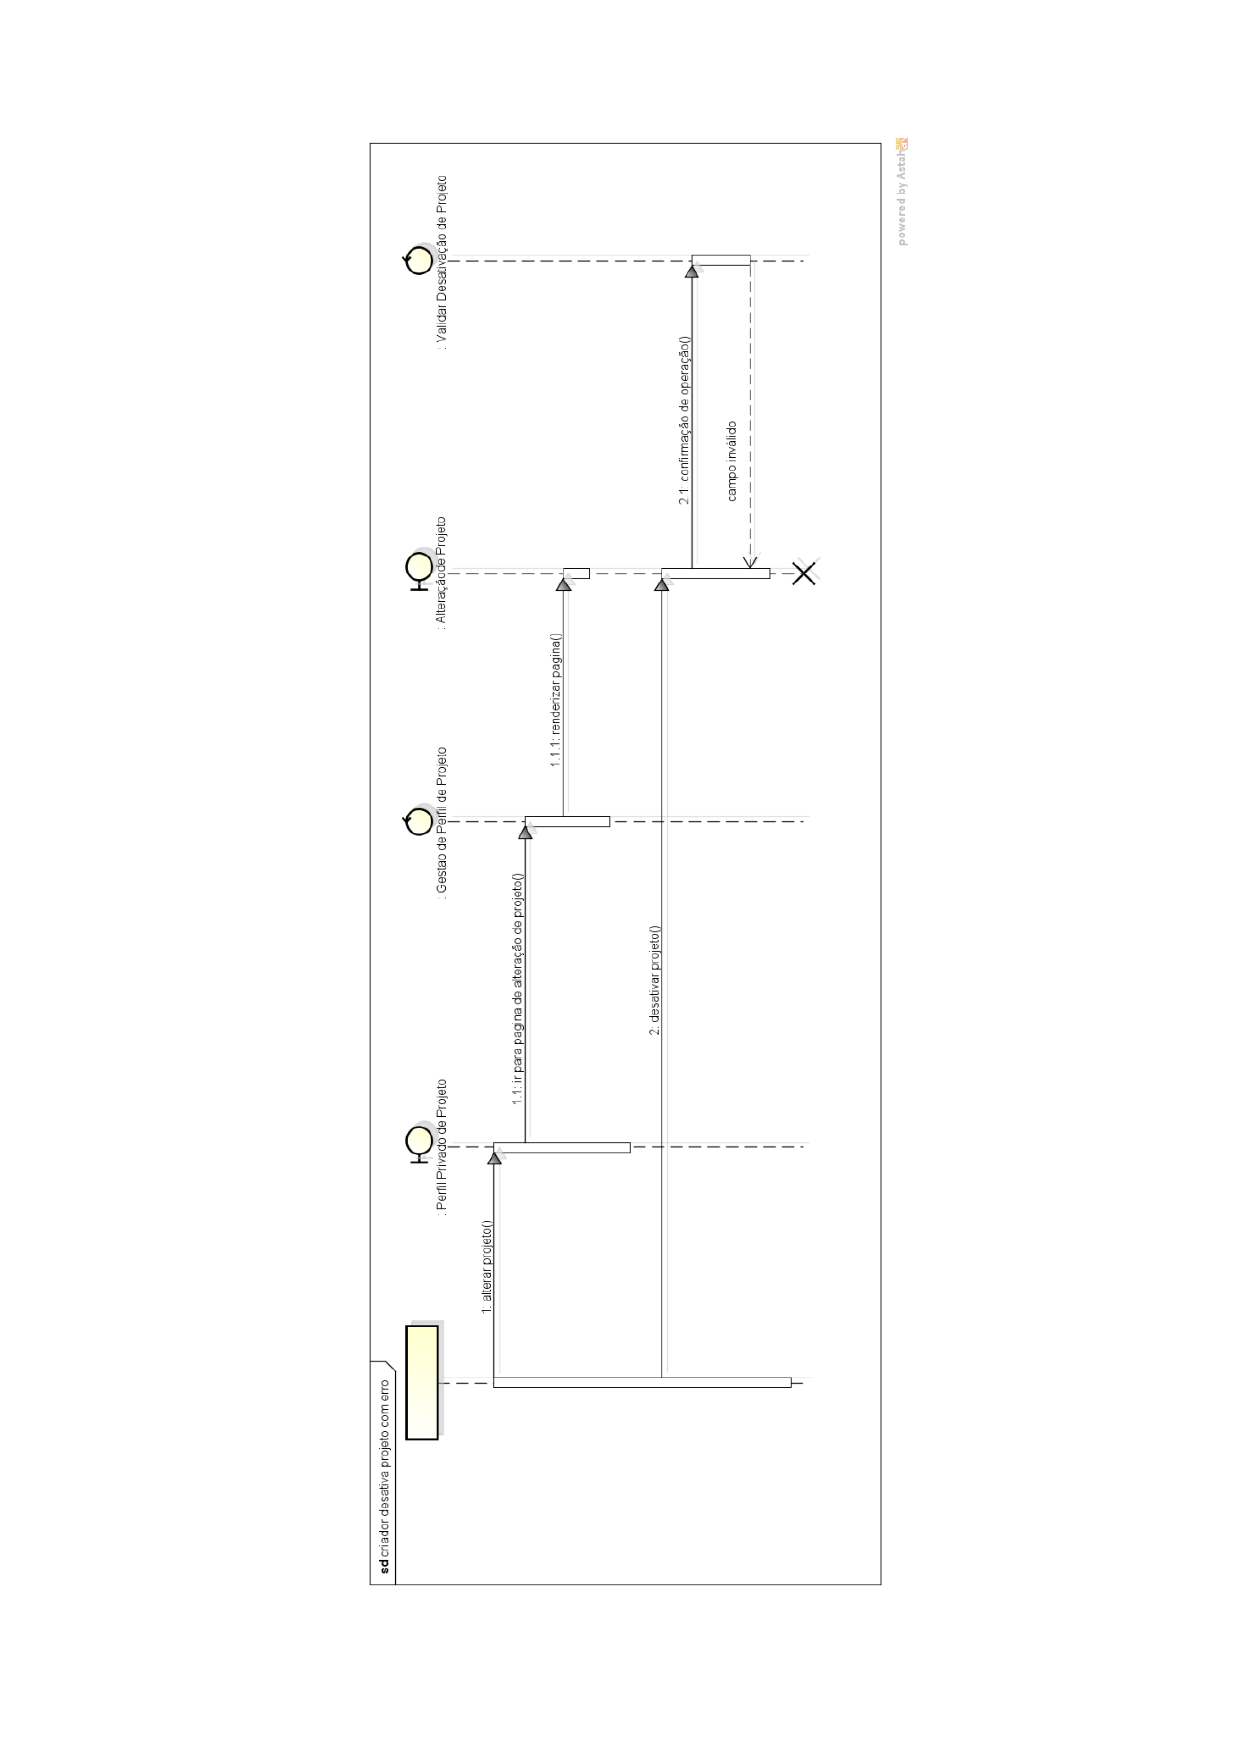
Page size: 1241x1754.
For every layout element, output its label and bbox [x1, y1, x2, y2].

picture [360, 135, 910, 1593]
